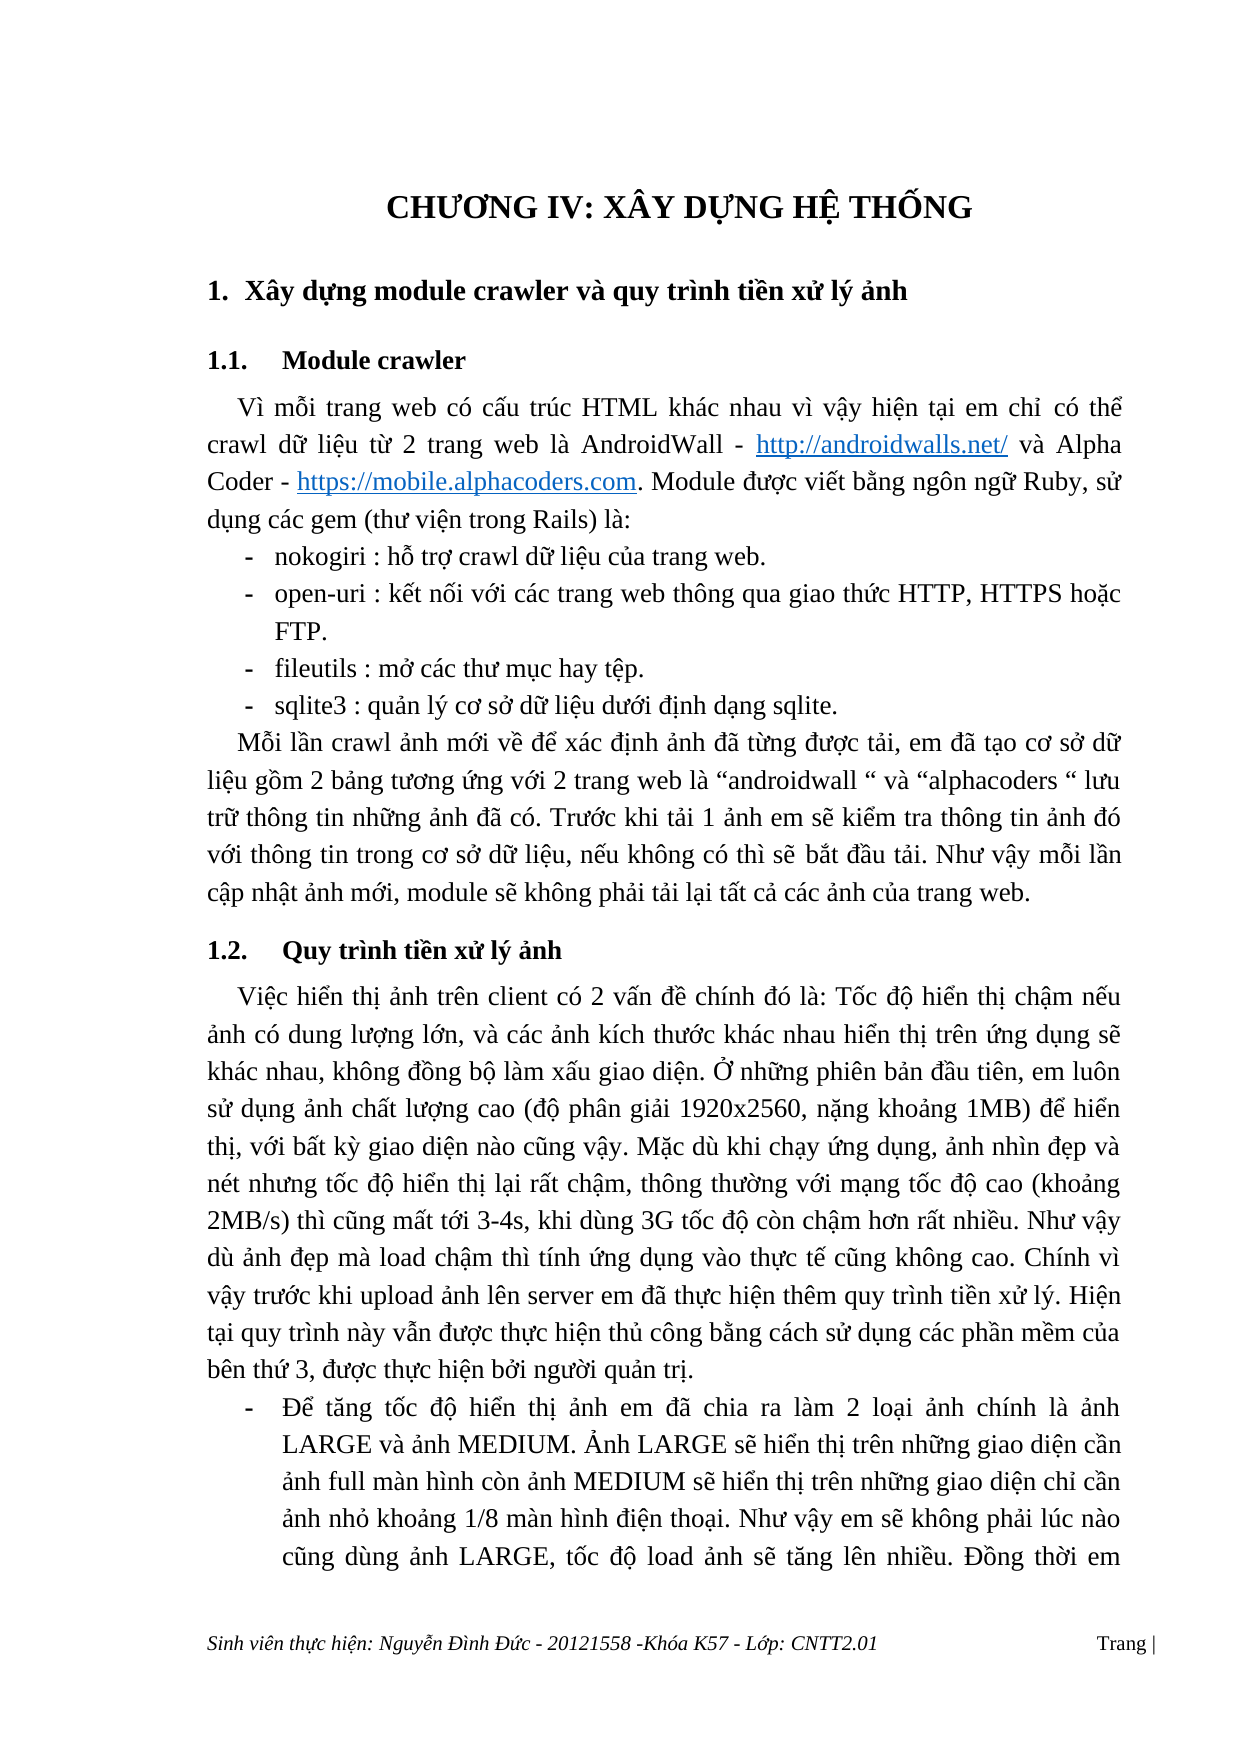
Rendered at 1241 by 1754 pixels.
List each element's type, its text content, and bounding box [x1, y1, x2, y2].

subtitle Xây dựng module crawler và quy trình tiền xử lý ảnh [207, 273, 1122, 307]
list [244, 1391, 1122, 1571]
subtitle Quy trình tiền xử lý ảnh [207, 934, 1122, 965]
list nokogiri : hỗ trợ crawl dữ liệu của trang web. [244, 540, 1122, 571]
text Mỗi lần crawl ảnh mới về để xác định ảnh đã từng được tải, em đã tạo cơ sở dữ liệu gồm 2 bảng tương ứng với 2 trang web là “androidwall “ và “alphacoders “ lưu trữ thông tin những ảnh đã có. Trước khi tải 1 ảnh em sẽ kiểm tra thông tin ảnh đó với thông tin trong cơ sở dữ liệu, nếu không có thì sẽ bắt đầu tải. Như vậy mỗi lần cập nhật ảnh mới, module sẽ không phải tải lại tất cả các ảnh của trang web. [207, 726, 1122, 907]
list open-uri : kết nối với các trang web thông qua giao thức HTTP, HTTPS hoặc FTP. [244, 577, 1122, 646]
subtitle Module crawler [207, 344, 1122, 375]
list fileutils : mở các thư mục hay tệp. [244, 652, 1122, 683]
list sqlite3 : quản lý cơ sở dữ liệu dưới định dạng sqlite. [244, 689, 1122, 720]
text Vì mỗi trang web có cấu trúc HTML khác nhau vì vậy hiện tại em chỉ có thể crawl dữ liệu từ 2 trang web là AndroidWall - http://androidwalls.net/ và Alpha Coder - https://mobile.alphacoders.com. Module được viết bằng ngôn ngữ Ruby, sử dụng các gem (thư viện trong Rails) là: [207, 391, 1122, 534]
text Việc hiển thị ảnh trên client có 2 vấn đề chính đó là: Tốc độ hiển thị chậm nếu ảnh có dung lượng lớn, và các ảnh kích thước khác nhau hiển thị trên ứng dụng sẽ khác nhau, không đồng bộ làm xấu giao diện. Ở những phiên bản đầu tiên, em luôn sử dụng ảnh chất lượng cao (độ phân giải 1920x2560, nặng khoảng 1MB) để hiển thị, với bất kỳ giao diện nào cũng vậy. Mặc dù khi chạy ứng dụng, ảnh nhìn đẹp và nét nhưng tốc độ hiển thị lại rất chậm, thông thường với mạng tốc độ cao (khoảng 2MB/s) thì cũng mất tới 3-4s, khi dùng 3G tốc độ còn chậm hơn rất nhiều. Như vậy dù ảnh đẹp mà load chậm thì tính ứng dụng vào thực tế cũng không cao. Chính vì vậy trước khi upload ảnh lên server em đã thực hiện thêm quy trình tiền xử lý. Hiện tại quy trình này vẫn được thực hiện thủ công bằng cách sử dụng các phần mềm của bên thứ 3, được thực hiện bởi người quản trị. [207, 980, 1122, 1384]
subtitle CHƯƠNG IV: XÂY DỰNG HỆ THỐNG [207, 187, 1122, 226]
